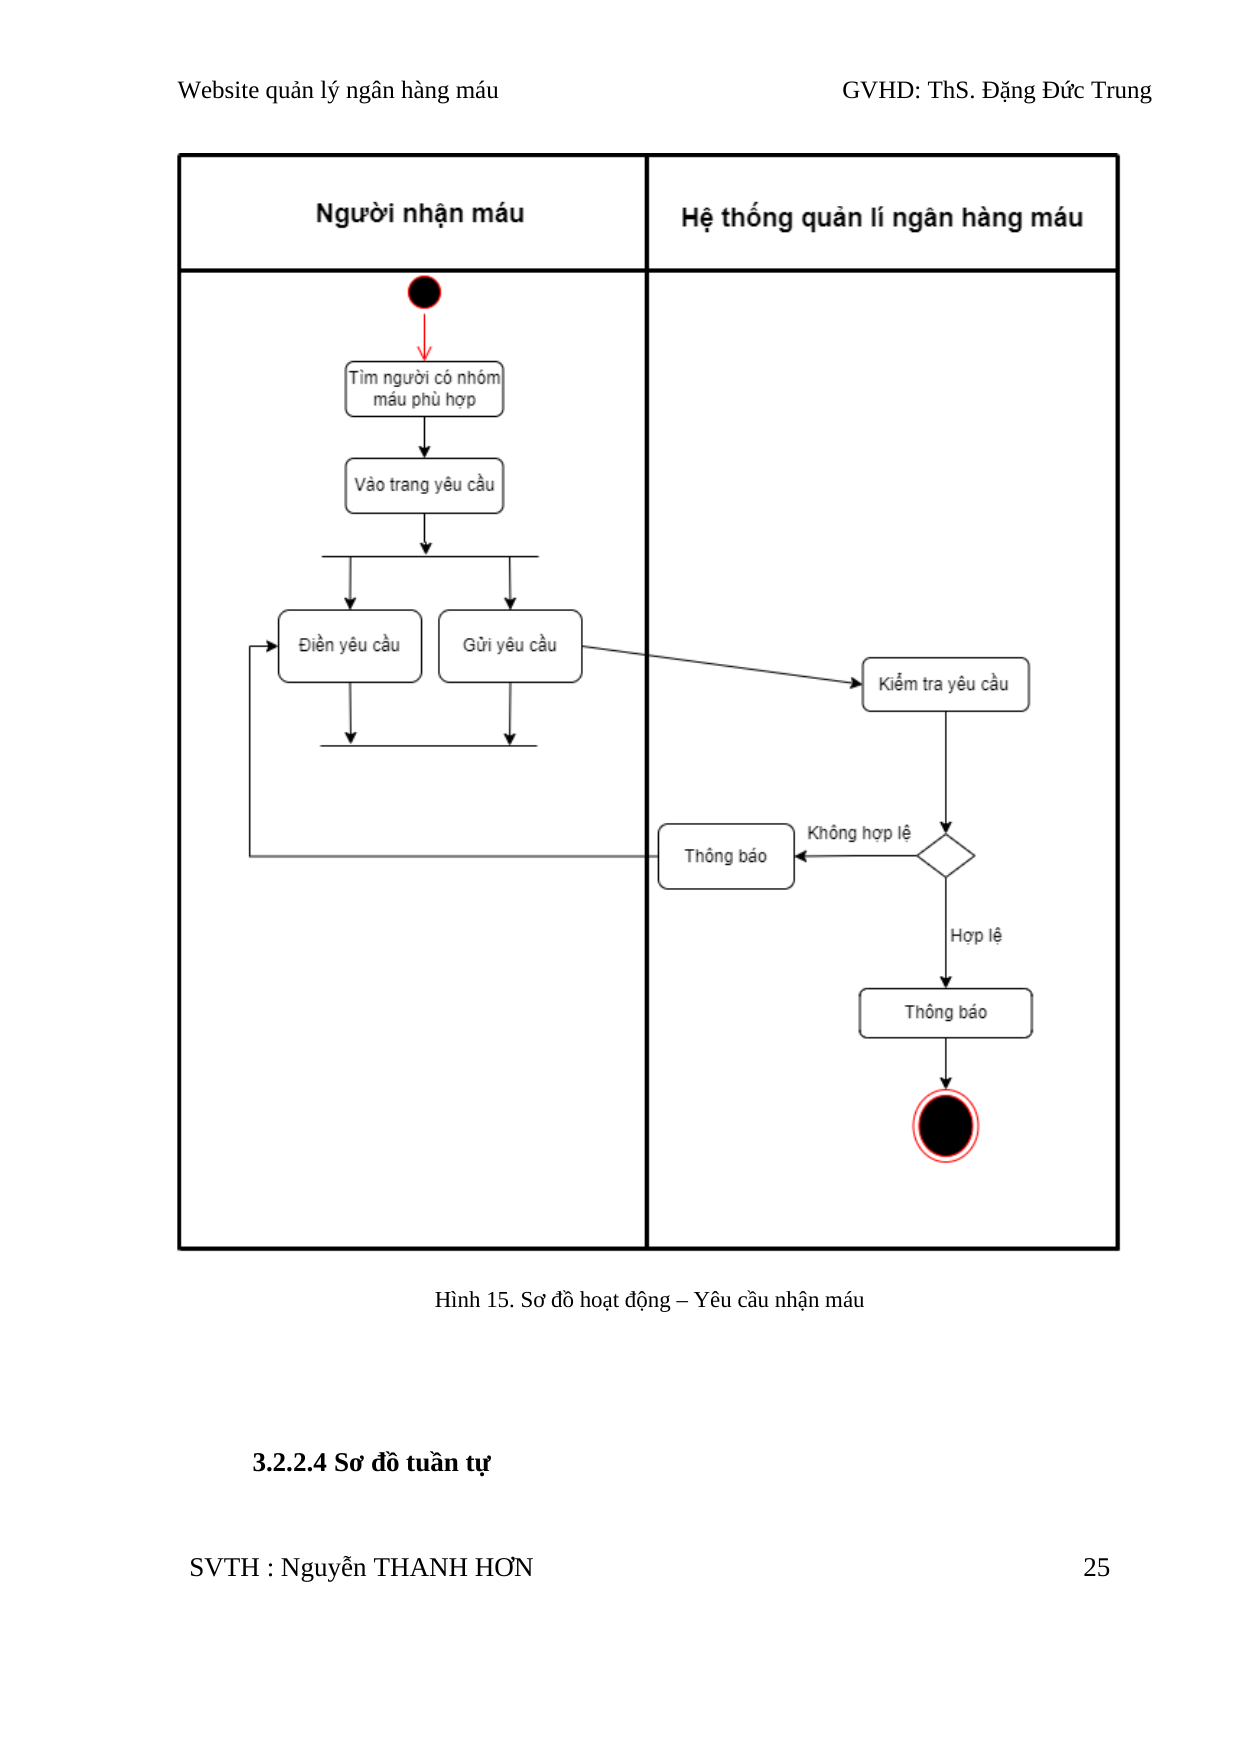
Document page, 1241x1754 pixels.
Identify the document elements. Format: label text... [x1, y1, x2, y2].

picture [177, 153, 1123, 1254]
subtitle Sơ đồ tuần tự [252, 1446, 1122, 1478]
